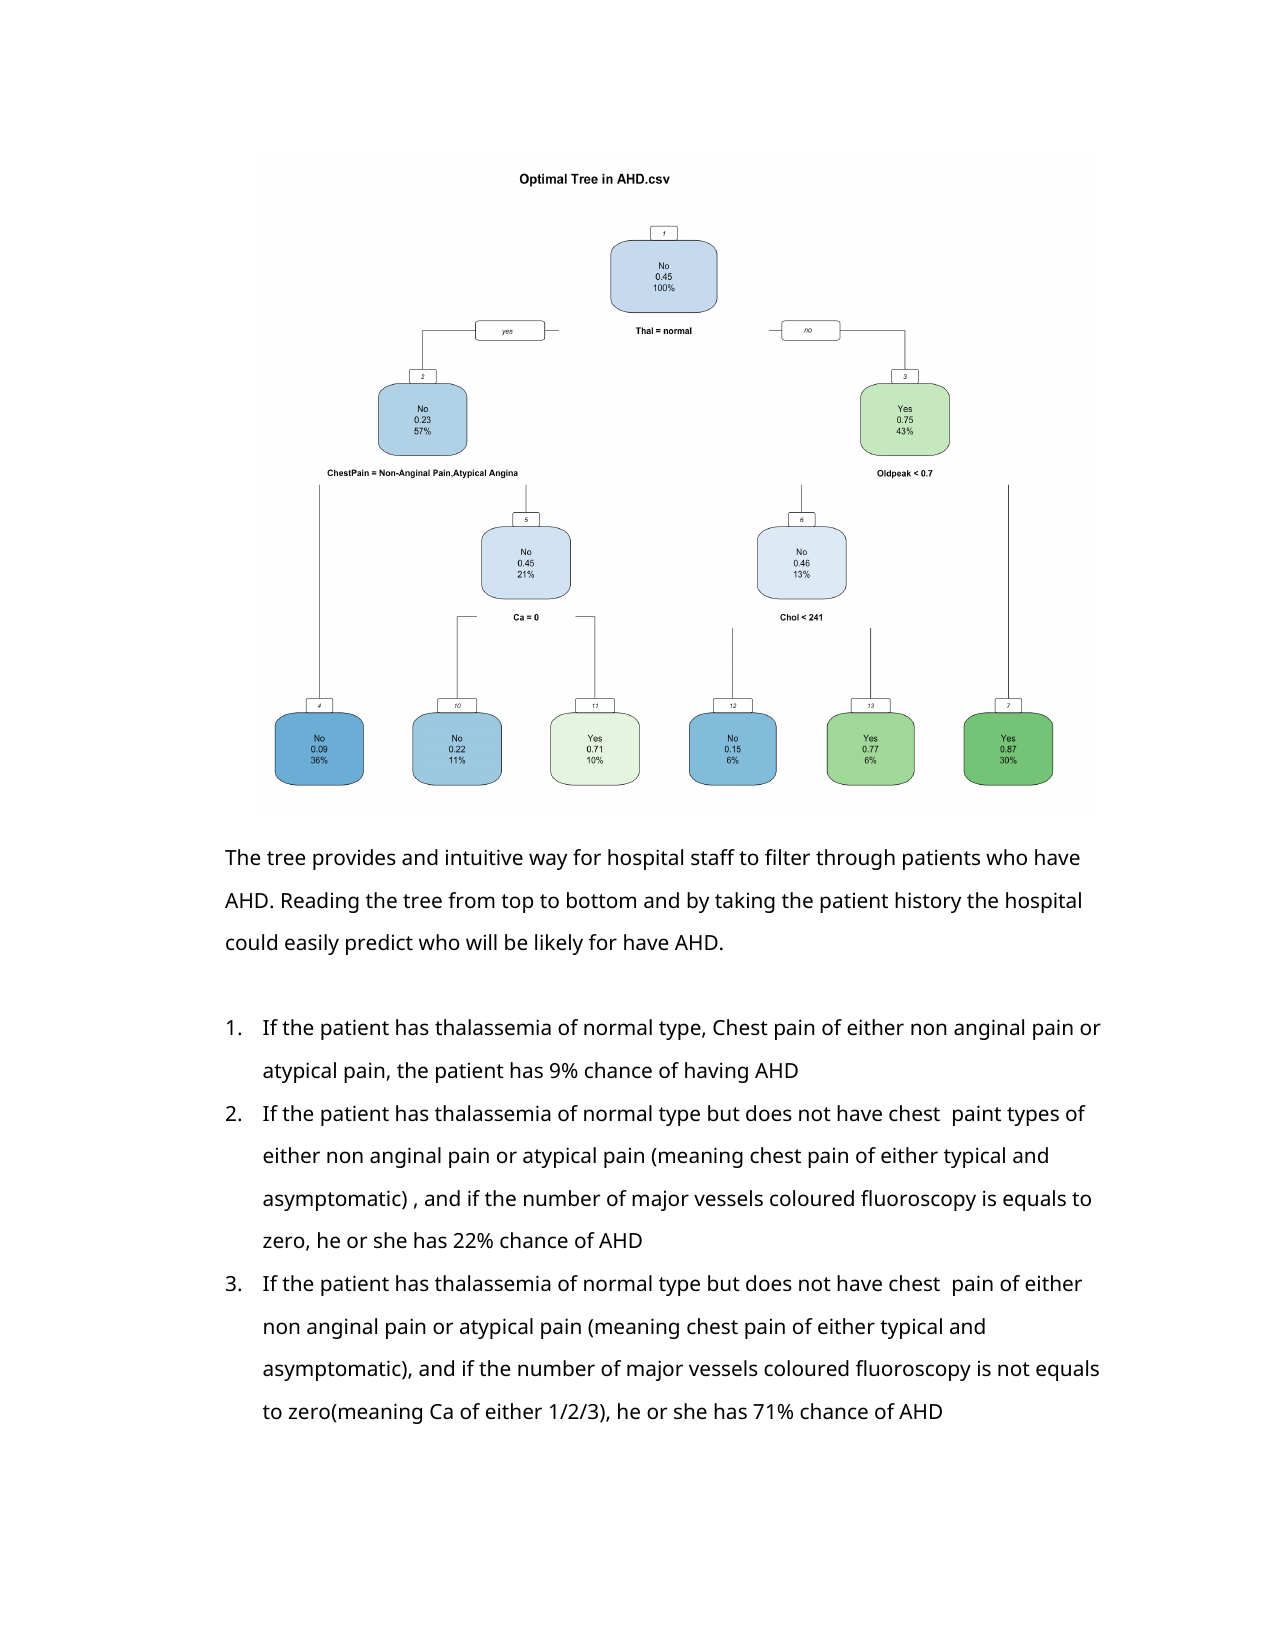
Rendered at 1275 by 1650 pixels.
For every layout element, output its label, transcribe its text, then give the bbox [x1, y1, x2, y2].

list If the patient has thalassemia of normal type but does not have chest pain of either non anginal pain or atypical pain (meaning chest pain of either typical and asymptomatic), and if the number of major vessels coloured fluoroscopy is not equals to zero(meaning Ca of either 1/2/3), he or she has 71% chance of AHD [225, 1269, 1125, 1425]
picture [256, 150, 1094, 817]
list The tree provides and intuitive way for hospital staff to filter through patients who have AHD. Reading the tree from top to bottom and by taking the patient history the hospital could easily predict who will be likely for have AHD. [225, 843, 1125, 957]
list If the patient has thalassemia of normal type but does not have chest paint types of either non anginal pain or atypical pain (meaning chest pain of either typical and asymptomatic) , and if the number of major vessels coloured fluoroscopy is equals to zero, he or she has 22% chance of AHD [225, 1099, 1125, 1255]
list If the patient has thalassemia of normal type, Chest pain of either non anginal pain or atypical pain, the patient has 9% chance of having AHD [225, 1013, 1125, 1084]
